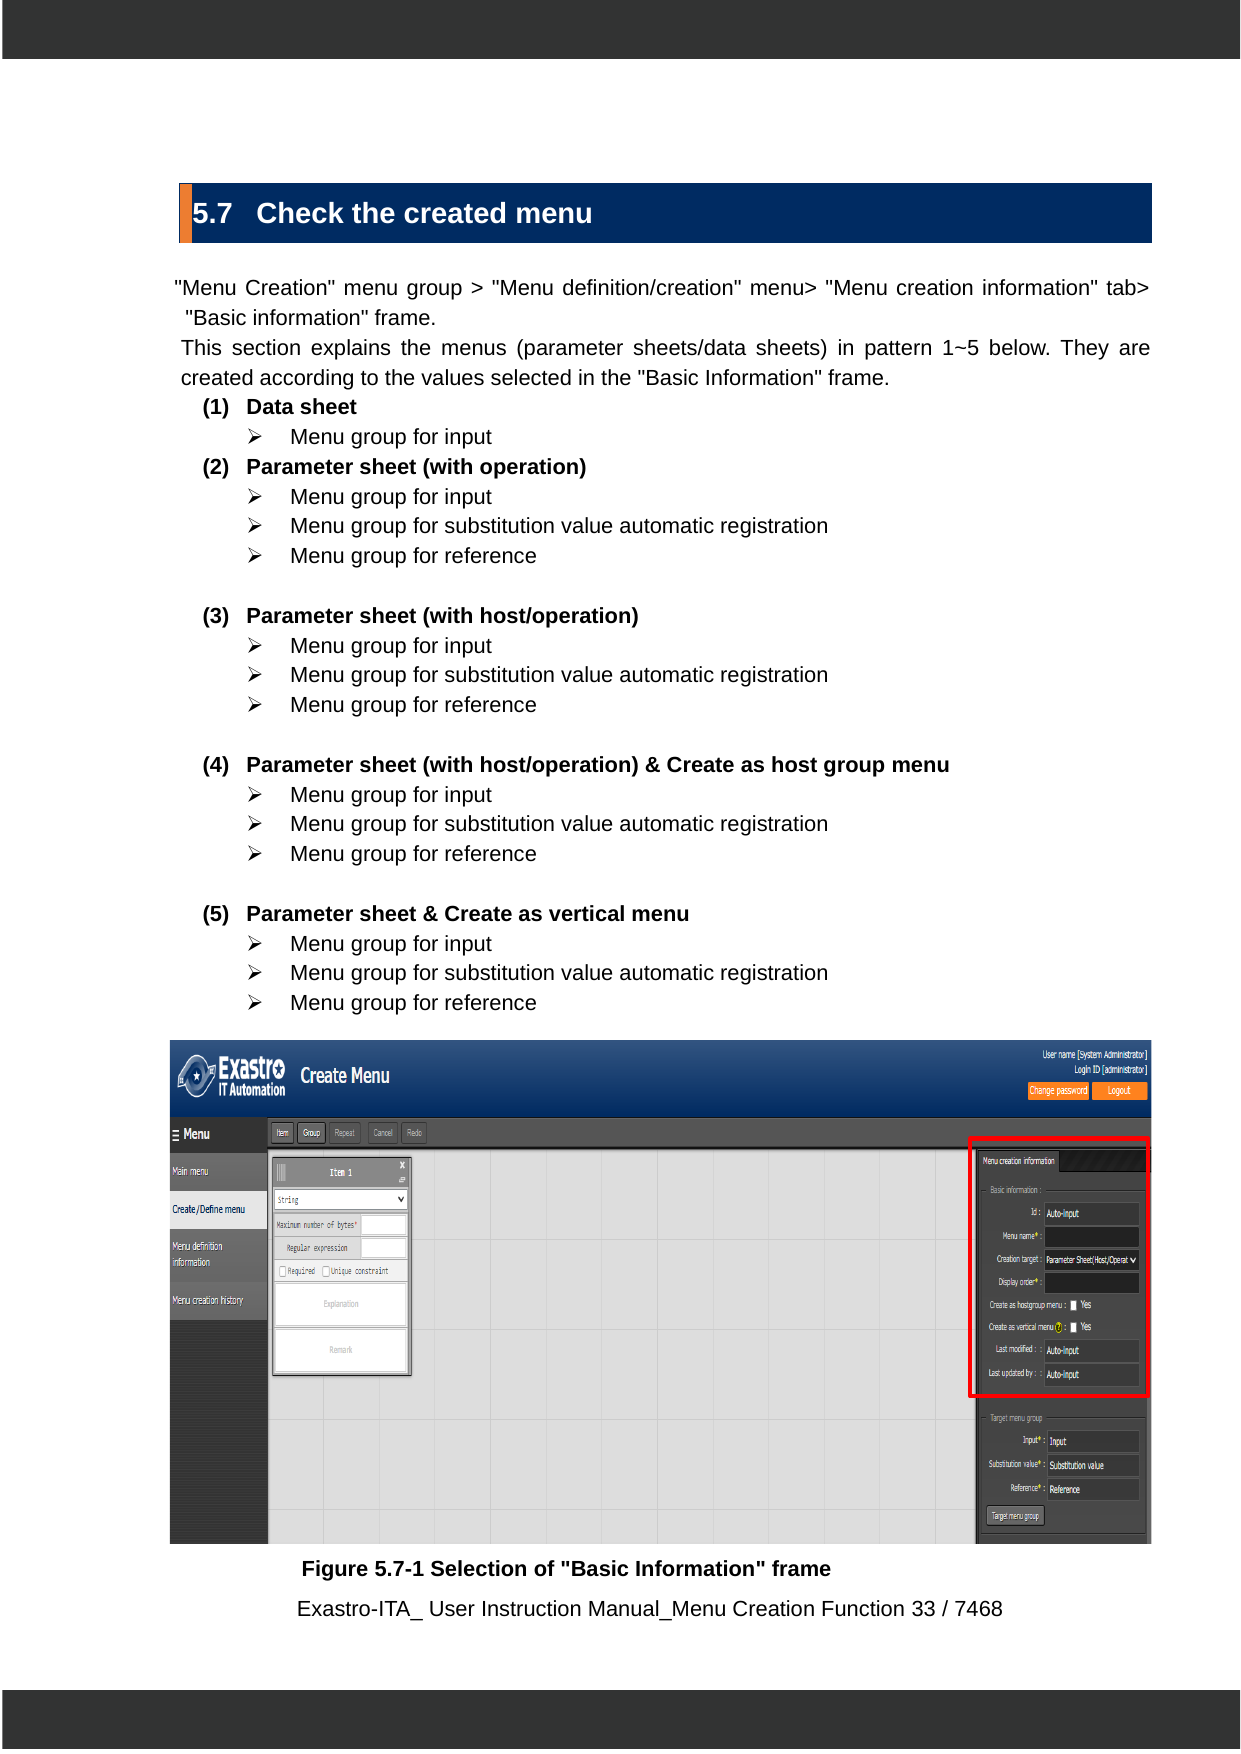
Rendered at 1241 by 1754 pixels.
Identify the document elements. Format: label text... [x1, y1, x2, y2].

subtitle Check the created menu [179, 183, 1152, 243]
list Menu group for substitution value automatic registration [246, 809, 1152, 839]
picture [2, 0, 1241, 59]
list Parameter sheet (with operation) [202, 452, 1152, 481]
list Parameter sheet (with host/operation) [202, 601, 1152, 630]
list Parameter sheet (with host/operation) & Create as host group menu [202, 749, 1152, 779]
list Parameter sheet & Create as vertical menu [202, 898, 1152, 928]
text Figure 5.7-1 Selection of "Basic Information" frame [148, 1554, 1152, 1584]
list Menu group for input [246, 630, 1152, 660]
list Menu group for input [246, 928, 1152, 958]
list Data sheet [202, 392, 1152, 422]
list Menu group for substitution value automatic registration [246, 511, 1152, 541]
text This section explains the menus (parameter sheets/data sheets) in pattern 1~5 below. They are created according to the values selected in the "Basic Information" frame. [181, 332, 1152, 392]
list Menu group for reference [246, 839, 1152, 869]
list Menu group for reference [246, 541, 1152, 571]
list Menu group for input [246, 481, 1152, 511]
text "Menu Creation" menu group > "Menu definition/creation" menu> "Menu creation information" tab> "Basic information" frame. [148, 273, 1152, 332]
list Menu group for input [246, 779, 1152, 809]
list Menu group for substitution value automatic registration [246, 660, 1152, 690]
list Menu group for reference [246, 690, 1152, 720]
picture [2, 1690, 1241, 1749]
picture [169, 1040, 1152, 1544]
list Menu group for input [246, 422, 1152, 452]
list Menu group for reference [246, 988, 1152, 1018]
list Menu group for substitution value automatic registration [246, 958, 1152, 988]
